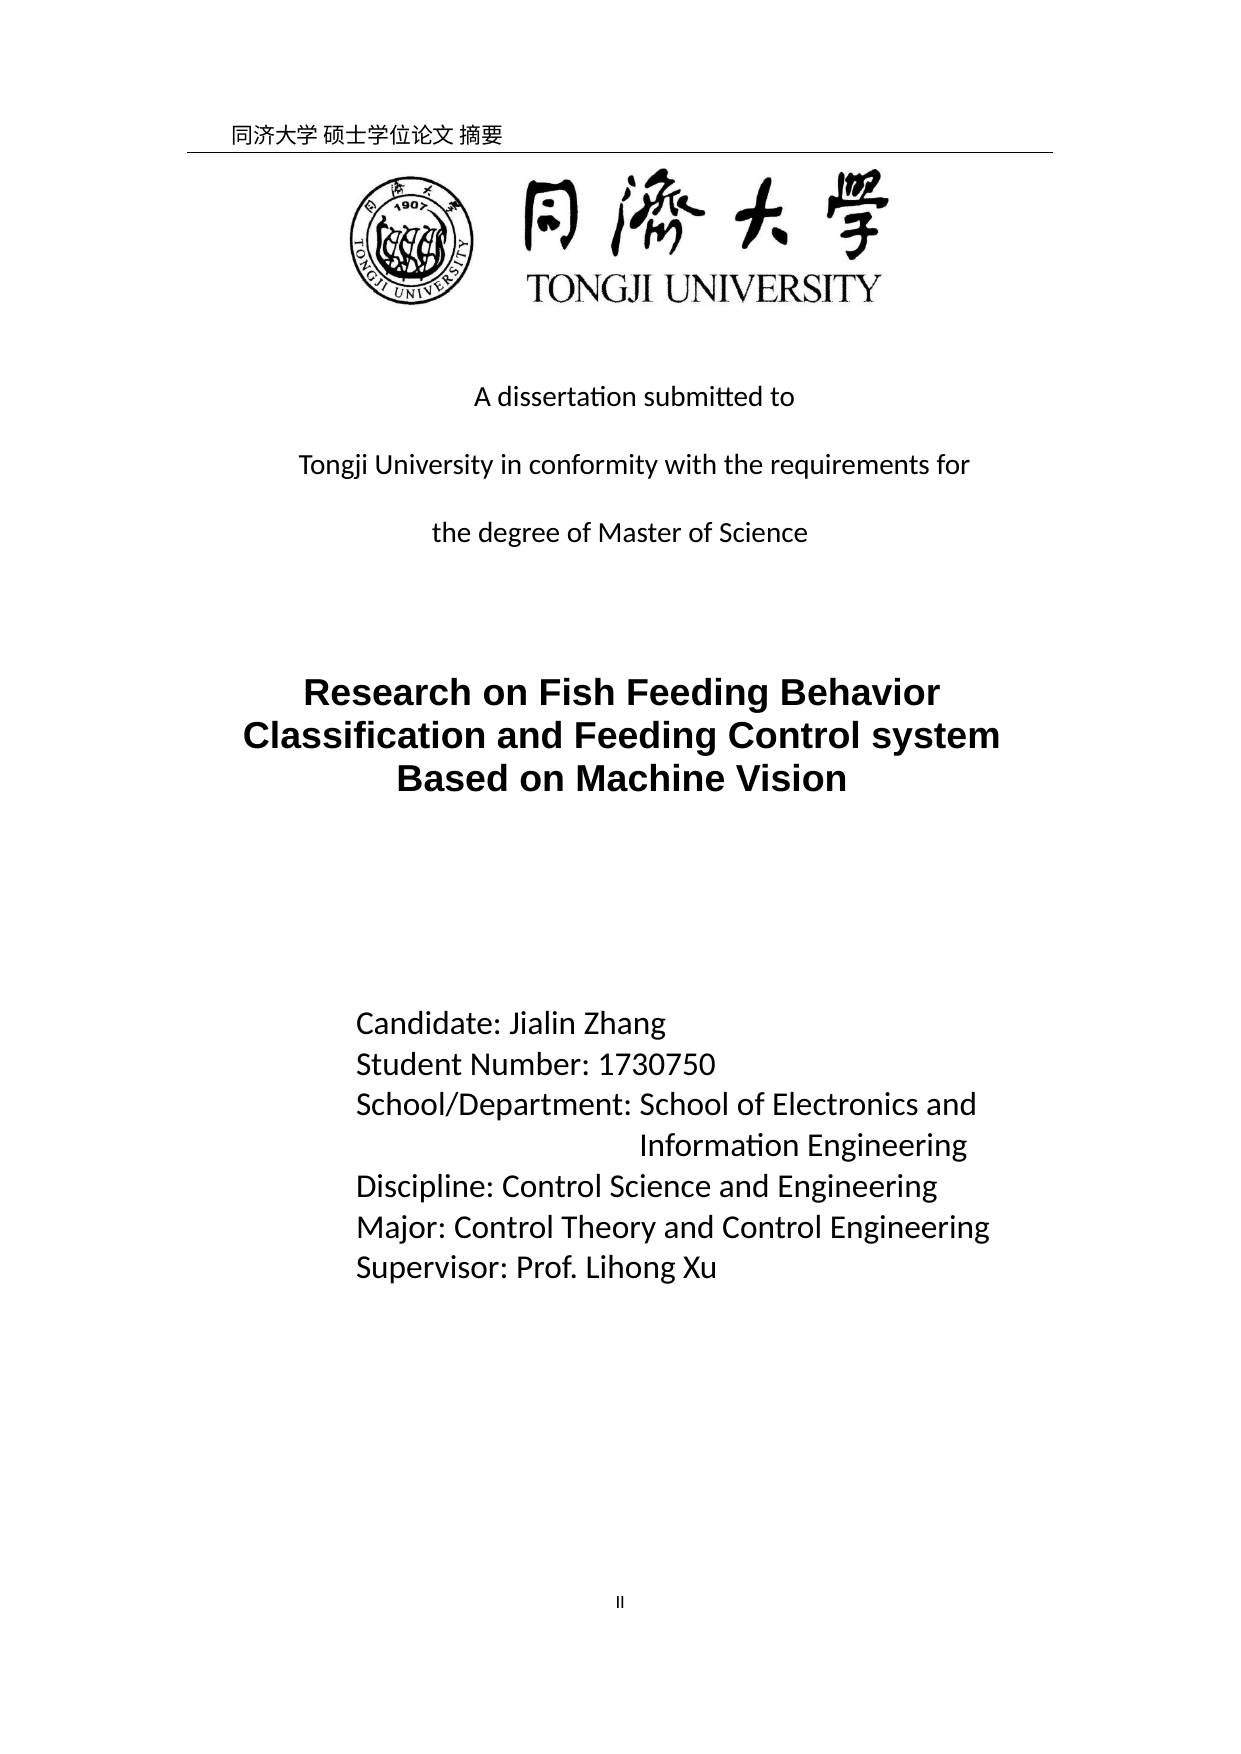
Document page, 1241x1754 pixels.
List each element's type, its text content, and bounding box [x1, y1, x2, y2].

text A dissertation submitted to [187, 362, 1053, 430]
text Tongji University in conformity with the requirements for [187, 430, 1053, 498]
picture [327, 158, 914, 312]
text the degree of Master of Science [187, 498, 1053, 566]
